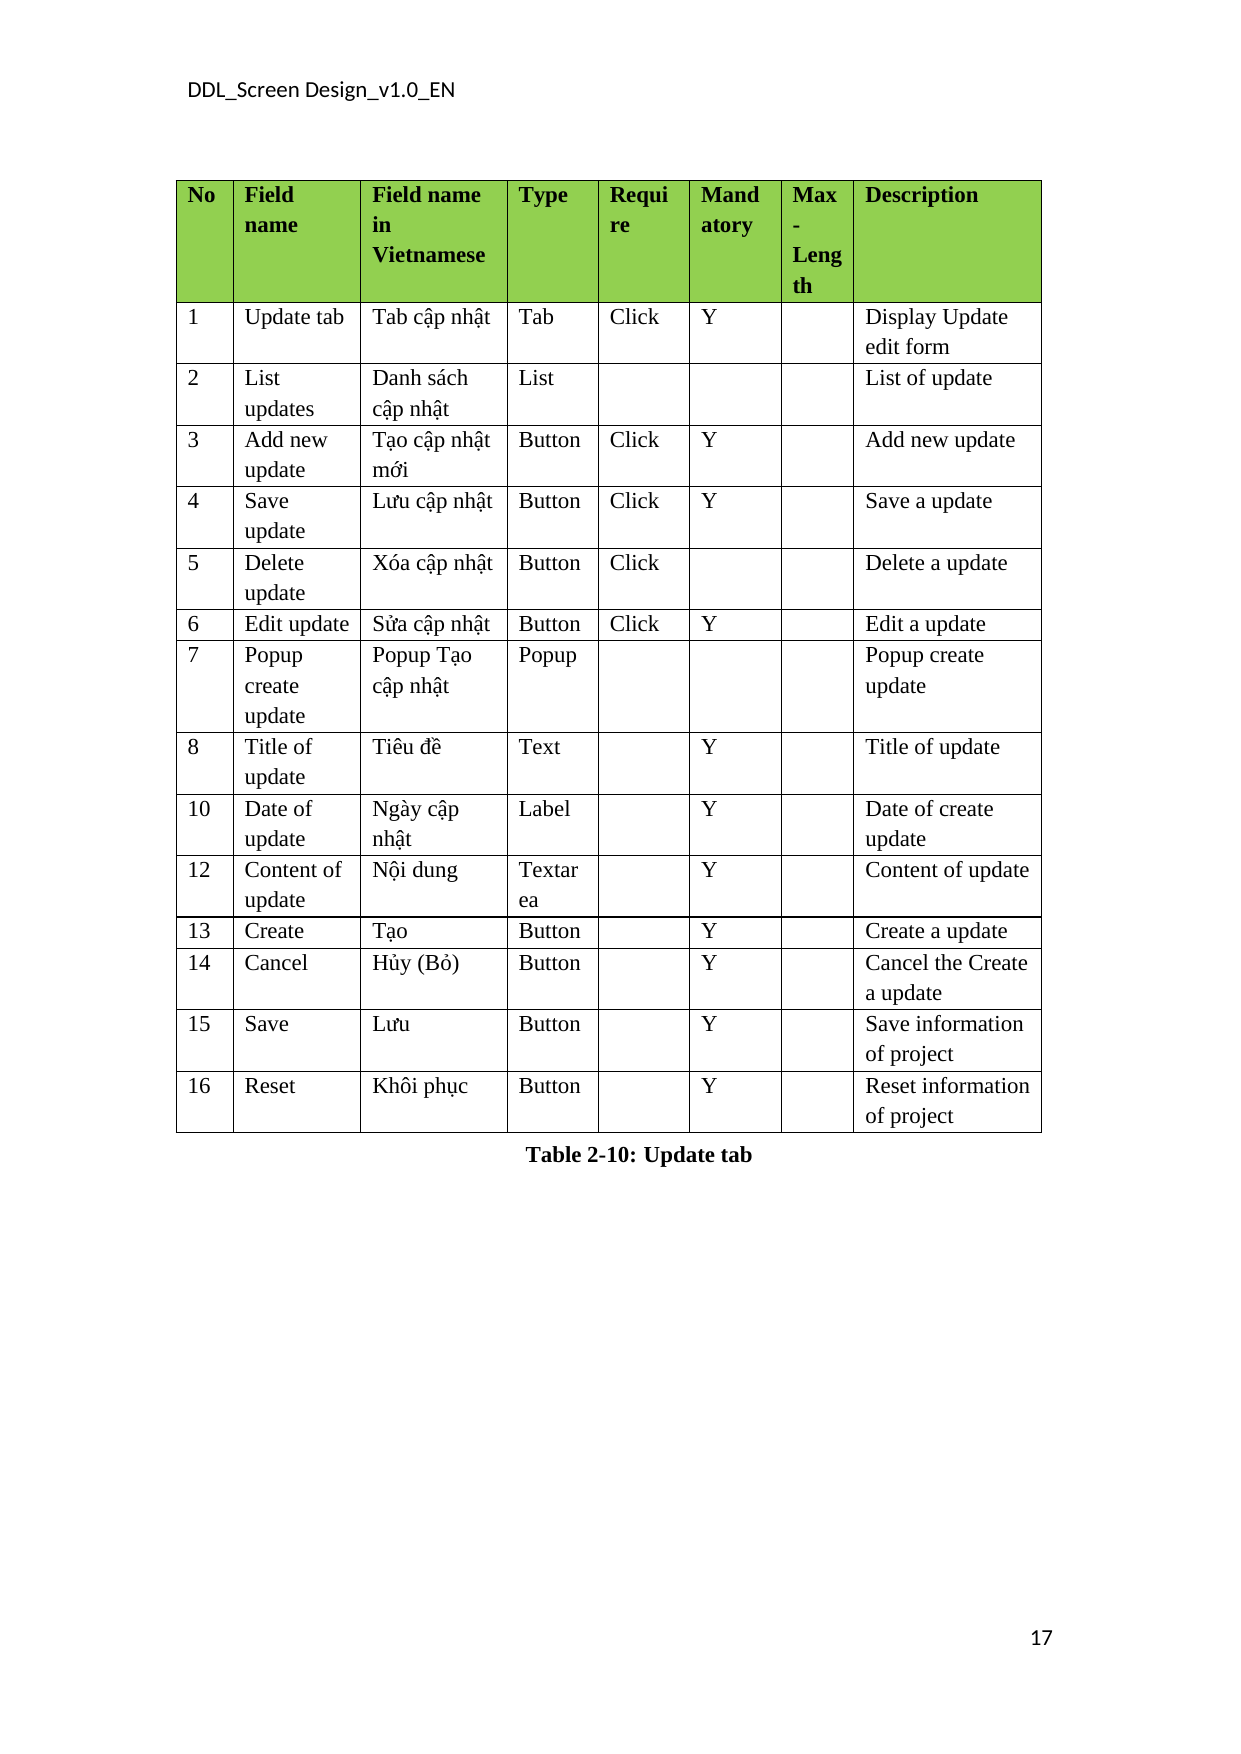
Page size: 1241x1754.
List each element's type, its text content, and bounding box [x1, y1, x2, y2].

table_cell Y [690, 303, 781, 363]
table_cell [599, 641, 689, 732]
table_cell List of update [854, 364, 1041, 425]
table_cell Label [508, 795, 598, 855]
table_cell Title of update [854, 733, 1041, 793]
table_cell [782, 610, 853, 640]
text Update tab [225, 1141, 1053, 1168]
table_cell Cancel [234, 949, 360, 1009]
table_cell Click [599, 549, 689, 609]
table_cell Click [599, 487, 689, 548]
table_cell 15 [177, 1010, 233, 1071]
table_cell [782, 918, 853, 948]
table_cell [599, 364, 689, 425]
table_cell [599, 856, 689, 916]
table_cell Tiêu đề [361, 733, 507, 793]
table_cell Hủy (Bỏ) [361, 949, 507, 1009]
table_cell [782, 364, 853, 425]
table_cell 10 [177, 795, 233, 855]
table_cell [690, 549, 781, 609]
table_cell 3 [177, 426, 233, 486]
table_cell [782, 1010, 853, 1071]
table_cell Delete a update [854, 549, 1041, 609]
table_cell Button [508, 949, 598, 1009]
table_cell Y [690, 1010, 781, 1071]
table_cell Tạo [361, 918, 507, 948]
table_cell Tab [508, 303, 598, 363]
table_cell Date of create update [854, 795, 1041, 855]
table_cell [782, 856, 853, 916]
table_cell Ngày cập nhật [361, 795, 507, 855]
table_cell Click [599, 303, 689, 363]
table_cell Button [508, 487, 598, 548]
table_cell Content of update [234, 856, 360, 916]
table_cell Update tab [234, 303, 360, 363]
table_cell Reset [234, 1072, 360, 1132]
table_cell Text [508, 733, 598, 793]
table_cell Y [690, 918, 781, 948]
table_cell Sửa cập nhật [361, 610, 507, 640]
table_cell Button [508, 918, 598, 948]
table_cell Save [234, 1010, 360, 1071]
table_cell Cancel the Create a update [854, 949, 1041, 1009]
table_cell 1 [177, 303, 233, 363]
table_cell Add new update [234, 426, 360, 486]
table_cell 5 [177, 549, 233, 609]
table_cell [599, 1072, 689, 1132]
table_cell Button [508, 549, 598, 609]
table_cell Y [690, 1072, 781, 1132]
table_cell Date of update [234, 795, 360, 855]
table_cell Lưu [361, 1010, 507, 1071]
table_cell Y [690, 487, 781, 548]
table_cell Button [508, 1010, 598, 1071]
table_cell 4 [177, 487, 233, 548]
table_cell Y [690, 856, 781, 916]
table_header Require [599, 181, 689, 302]
table_cell Popup [508, 641, 598, 732]
table_cell Delete update [234, 549, 360, 609]
table_cell Khôi phục [361, 1072, 507, 1132]
table_cell 8 [177, 733, 233, 793]
table_header No [177, 181, 233, 302]
table_cell Textarea [508, 856, 598, 916]
table_cell Y [690, 795, 781, 855]
table_cell Button [508, 426, 598, 486]
table_cell 13 [177, 918, 233, 948]
table_header Field name in Vietnamese [361, 181, 507, 302]
table_cell 16 [177, 1072, 233, 1132]
table_cell Create a update [854, 918, 1041, 948]
table_cell Save update [234, 487, 360, 548]
table_cell [782, 733, 853, 793]
table_cell Y [690, 733, 781, 793]
table_cell Nội dung [361, 856, 507, 916]
table_header Field name [234, 181, 360, 302]
table_cell [782, 426, 853, 486]
table_cell 6 [177, 610, 233, 640]
table_header Max-Length [782, 181, 853, 302]
table_cell [690, 641, 781, 732]
table_cell Y [690, 610, 781, 640]
table_cell 12 [177, 856, 233, 916]
table_cell [782, 949, 853, 1009]
table_cell [782, 1072, 853, 1132]
table_cell Danh sách cập nhật [361, 364, 507, 425]
table_cell Add new update [854, 426, 1041, 486]
table_cell 14 [177, 949, 233, 1009]
table_cell 7 [177, 641, 233, 732]
table_header Type [508, 181, 598, 302]
table_cell [690, 364, 781, 425]
table_cell [782, 549, 853, 609]
table_cell Y [690, 949, 781, 1009]
table_cell Create [234, 918, 360, 948]
table_cell [782, 487, 853, 548]
table_cell Popup Tạo cập nhật [361, 641, 507, 732]
table_cell Popup create update [854, 641, 1041, 732]
table_cell Title of update [234, 733, 360, 793]
table_cell Click [599, 610, 689, 640]
table_cell [599, 733, 689, 793]
table_cell [782, 641, 853, 732]
table_cell Content of update [854, 856, 1041, 916]
table_cell List updates [234, 364, 360, 425]
table_cell Xóa cập nhật [361, 549, 507, 609]
table_cell Y [690, 426, 781, 486]
table_cell Lưu cập nhật [361, 487, 507, 548]
table_header Mandatory [690, 181, 781, 302]
table_cell Popup create update [234, 641, 360, 732]
table_cell [782, 303, 853, 363]
table_cell [599, 918, 689, 948]
table_cell 2 [177, 364, 233, 425]
table_cell [599, 949, 689, 1009]
table_cell Display Update edit form [854, 303, 1041, 363]
table_cell [599, 795, 689, 855]
table_cell Edit update [234, 610, 360, 640]
table_cell Edit a update [854, 610, 1041, 640]
table_cell Tạo cập nhật mới [361, 426, 507, 486]
table_cell Button [508, 610, 598, 640]
table_cell [599, 1010, 689, 1071]
table_cell Tab cập nhật [361, 303, 507, 363]
table_header Description [854, 181, 1041, 302]
table_cell Click [599, 426, 689, 486]
table_cell [782, 795, 853, 855]
table_cell Reset information of project [854, 1072, 1041, 1132]
table_cell Save information of project [854, 1010, 1041, 1071]
table_cell List [508, 364, 598, 425]
table_cell Save a update [854, 487, 1041, 548]
table_cell Button [508, 1072, 598, 1132]
